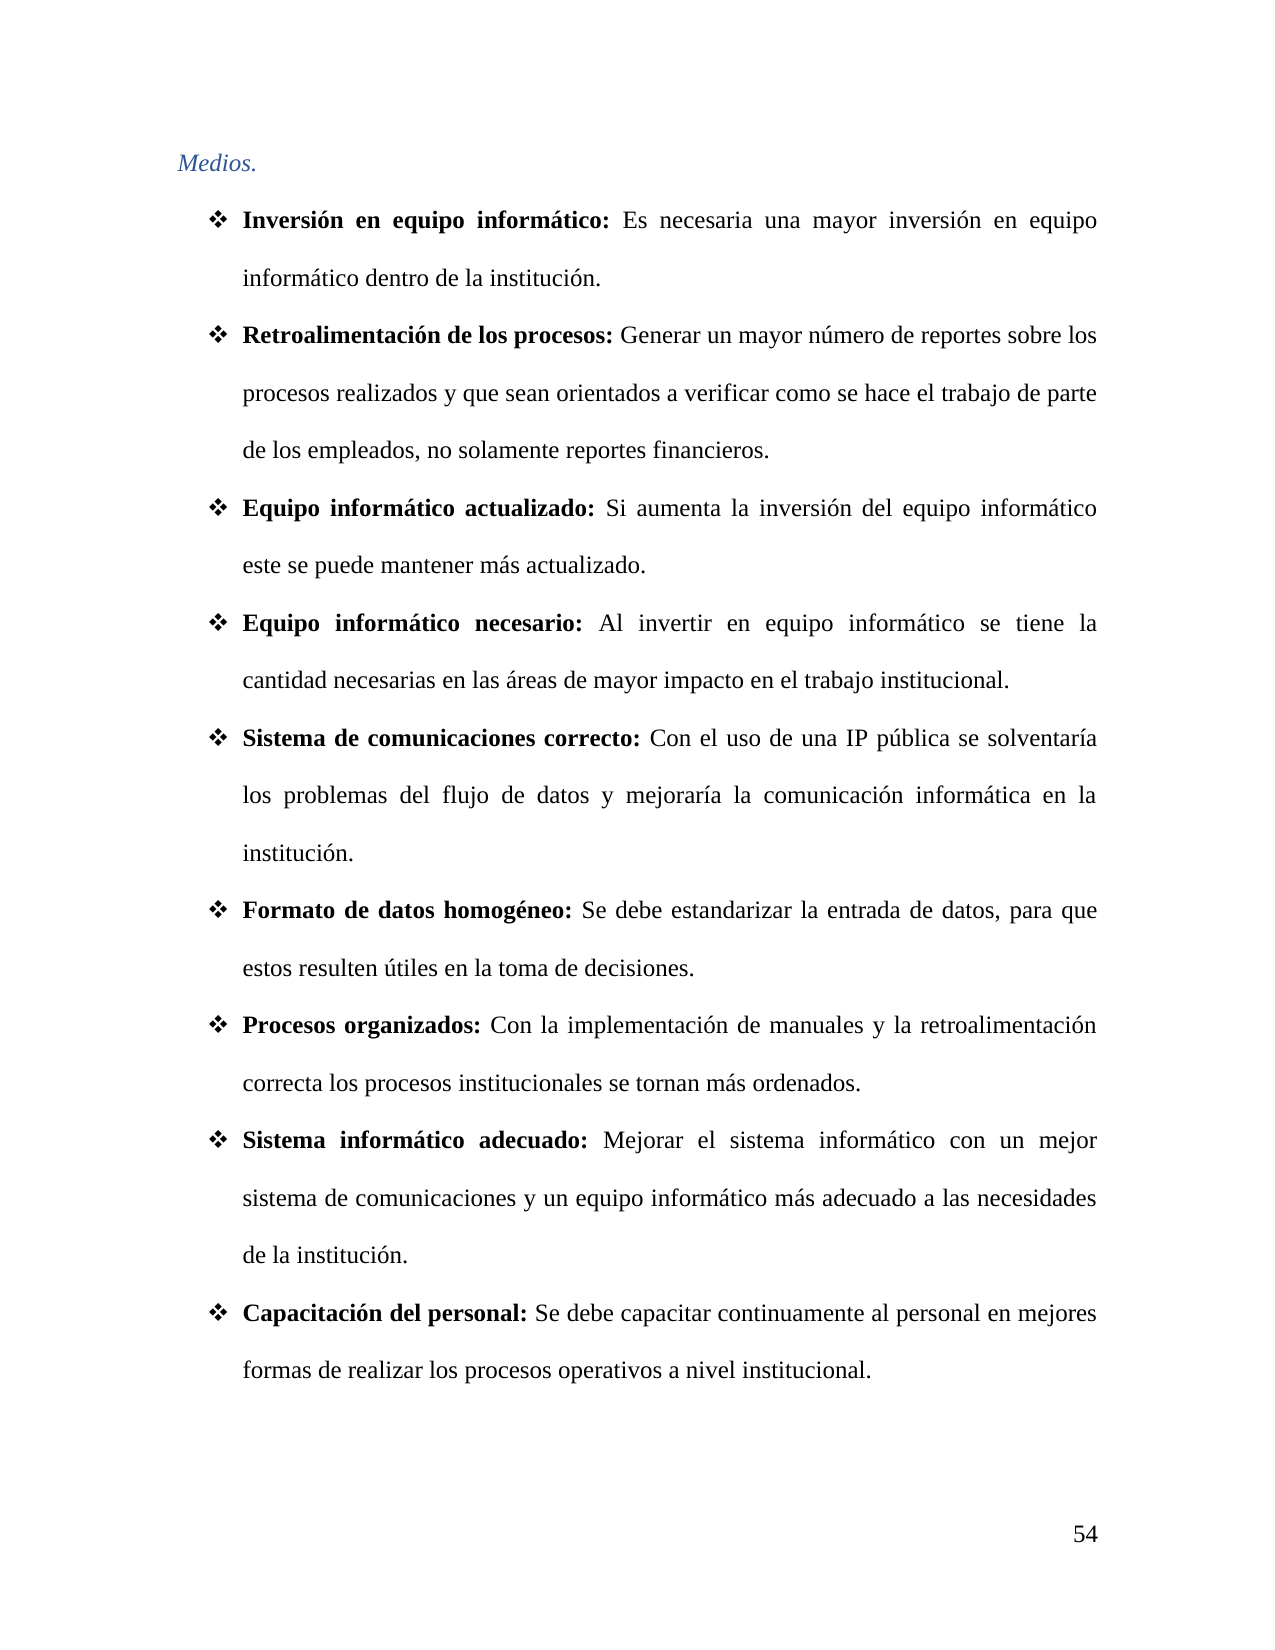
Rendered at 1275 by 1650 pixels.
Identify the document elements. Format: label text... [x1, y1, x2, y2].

list Sistema informático adecuado: Mejorar el sistema informático con un mejor sistema de comunicaciones y un equipo informático más adecuado a las necesidades de la institución. [207, 1125, 1098, 1269]
list Equipo informático actualizado: Si aumenta la inversión del equipo informático este se puede mantener más actualizado. [207, 493, 1098, 579]
list Inversión en equipo informático: Es necesaria una mayor inversión en equipo informático dentro de la institución. [207, 205, 1098, 291]
list Procesos organizados: Con la implementación de manuales y la retroalimentación correcta los procesos institucionales se tornan más ordenados. [207, 1010, 1098, 1096]
list Equipo informático necesario: Al invertir en equipo informático se tiene la cantidad necesarias en las áreas de mayor impacto en el trabajo institucional. [207, 608, 1098, 694]
subtitle Medios. [177, 148, 1098, 176]
list Retroalimentación de los procesos: Generar un mayor número de reportes sobre los procesos realizados y que sean orientados a verificar como se hace el trabajo de parte de los empleados, no solamente reportes financieros. [207, 320, 1098, 464]
list Sistema de comunicaciones correcto: Con el uso de una IP pública se solventaría los problemas del flujo de datos y mejoraría la comunicación informática en la institución. [207, 723, 1098, 866]
list Capacitación del personal: Se debe capacitar continuamente al personal en mejores formas de realizar los procesos operativos a nivel institucional. [207, 1298, 1098, 1384]
list Formato de datos homogéneo: Se debe estandarizar la entrada de datos, para que estos resulten útiles en la toma de decisiones. [207, 895, 1098, 981]
